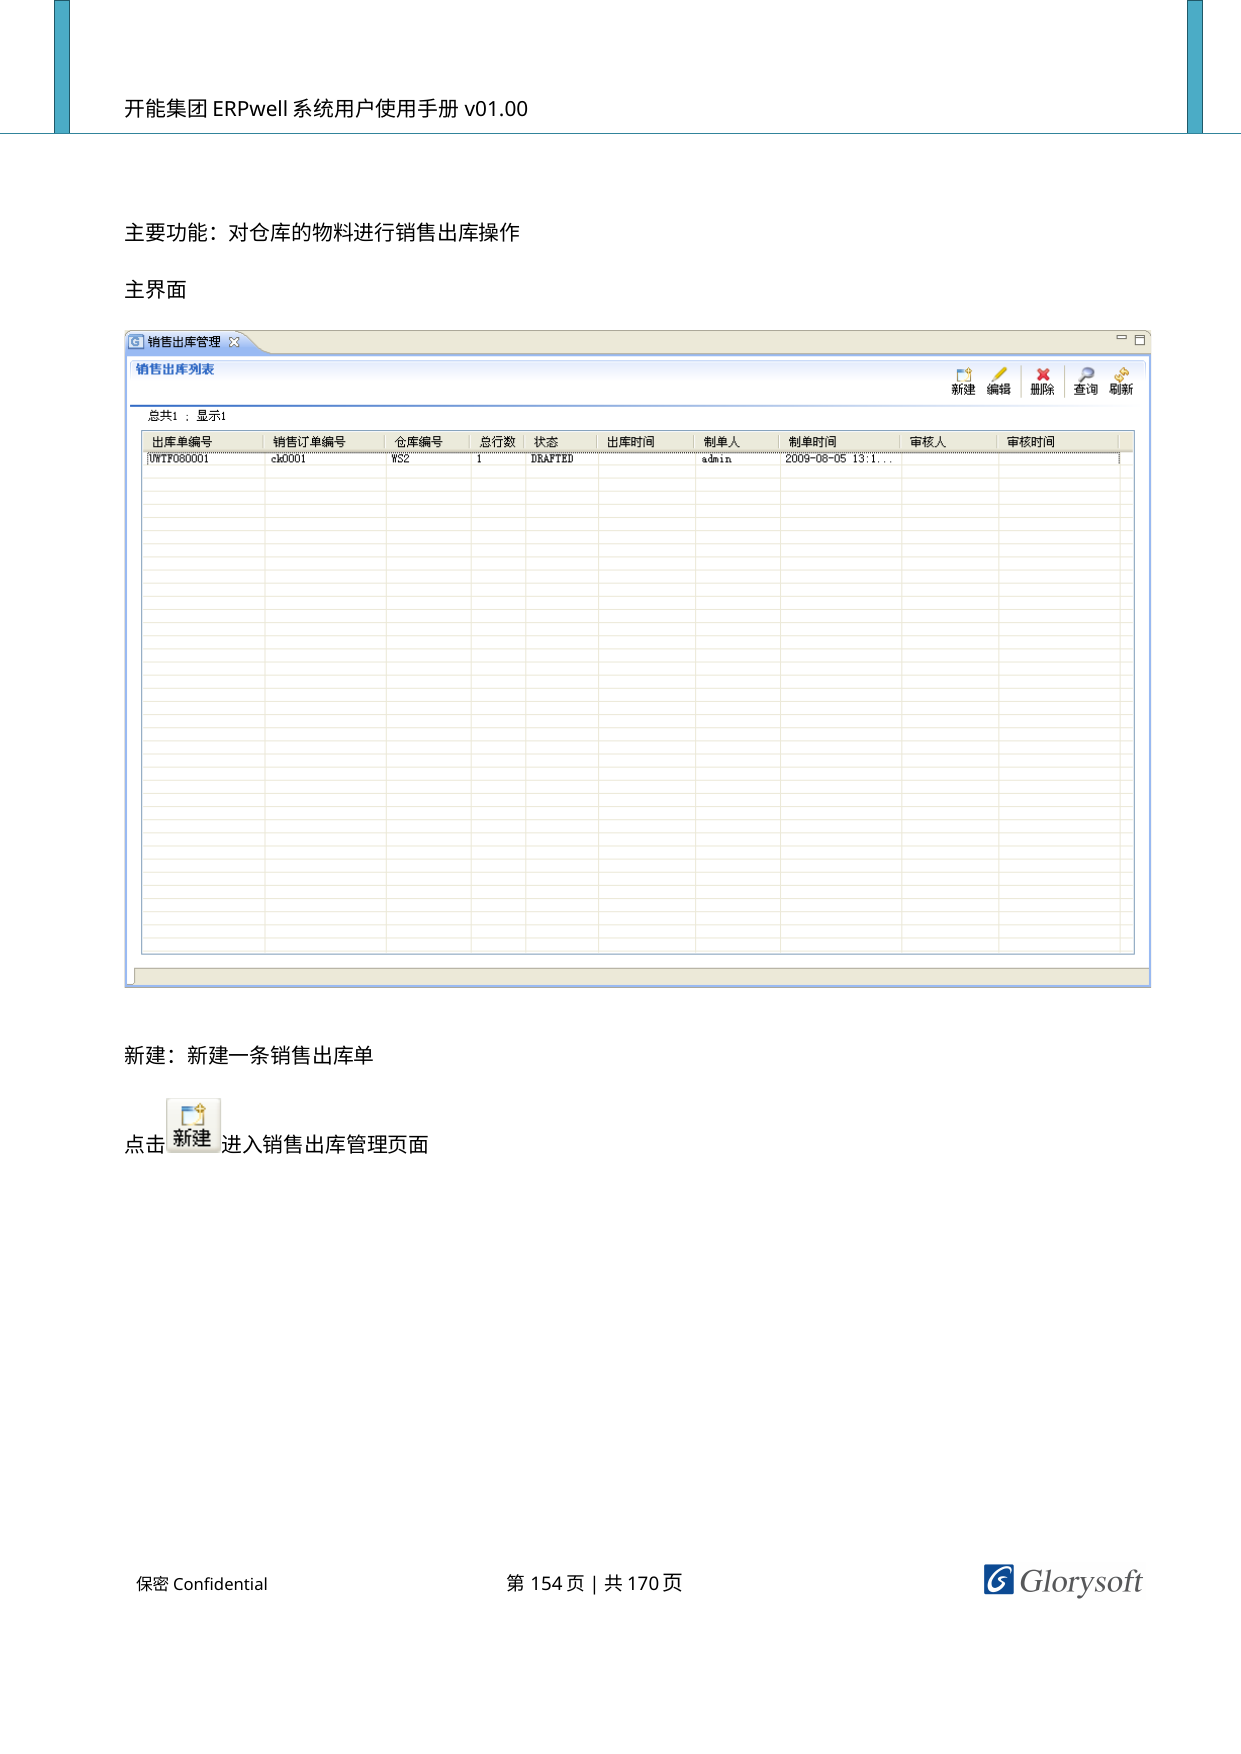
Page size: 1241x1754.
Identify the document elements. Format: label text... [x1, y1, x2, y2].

picture [981, 1562, 1146, 1600]
picture [124, 330, 1152, 988]
text 点击进入销售出库管理页面 [124, 1096, 1150, 1161]
text 主界面 [124, 273, 1150, 306]
picture [166, 1098, 222, 1153]
text 主要功能：对仓库的物料进行销售出库操作 [124, 215, 1150, 248]
text 新建：新建一条销售出库单 [124, 1038, 1150, 1071]
